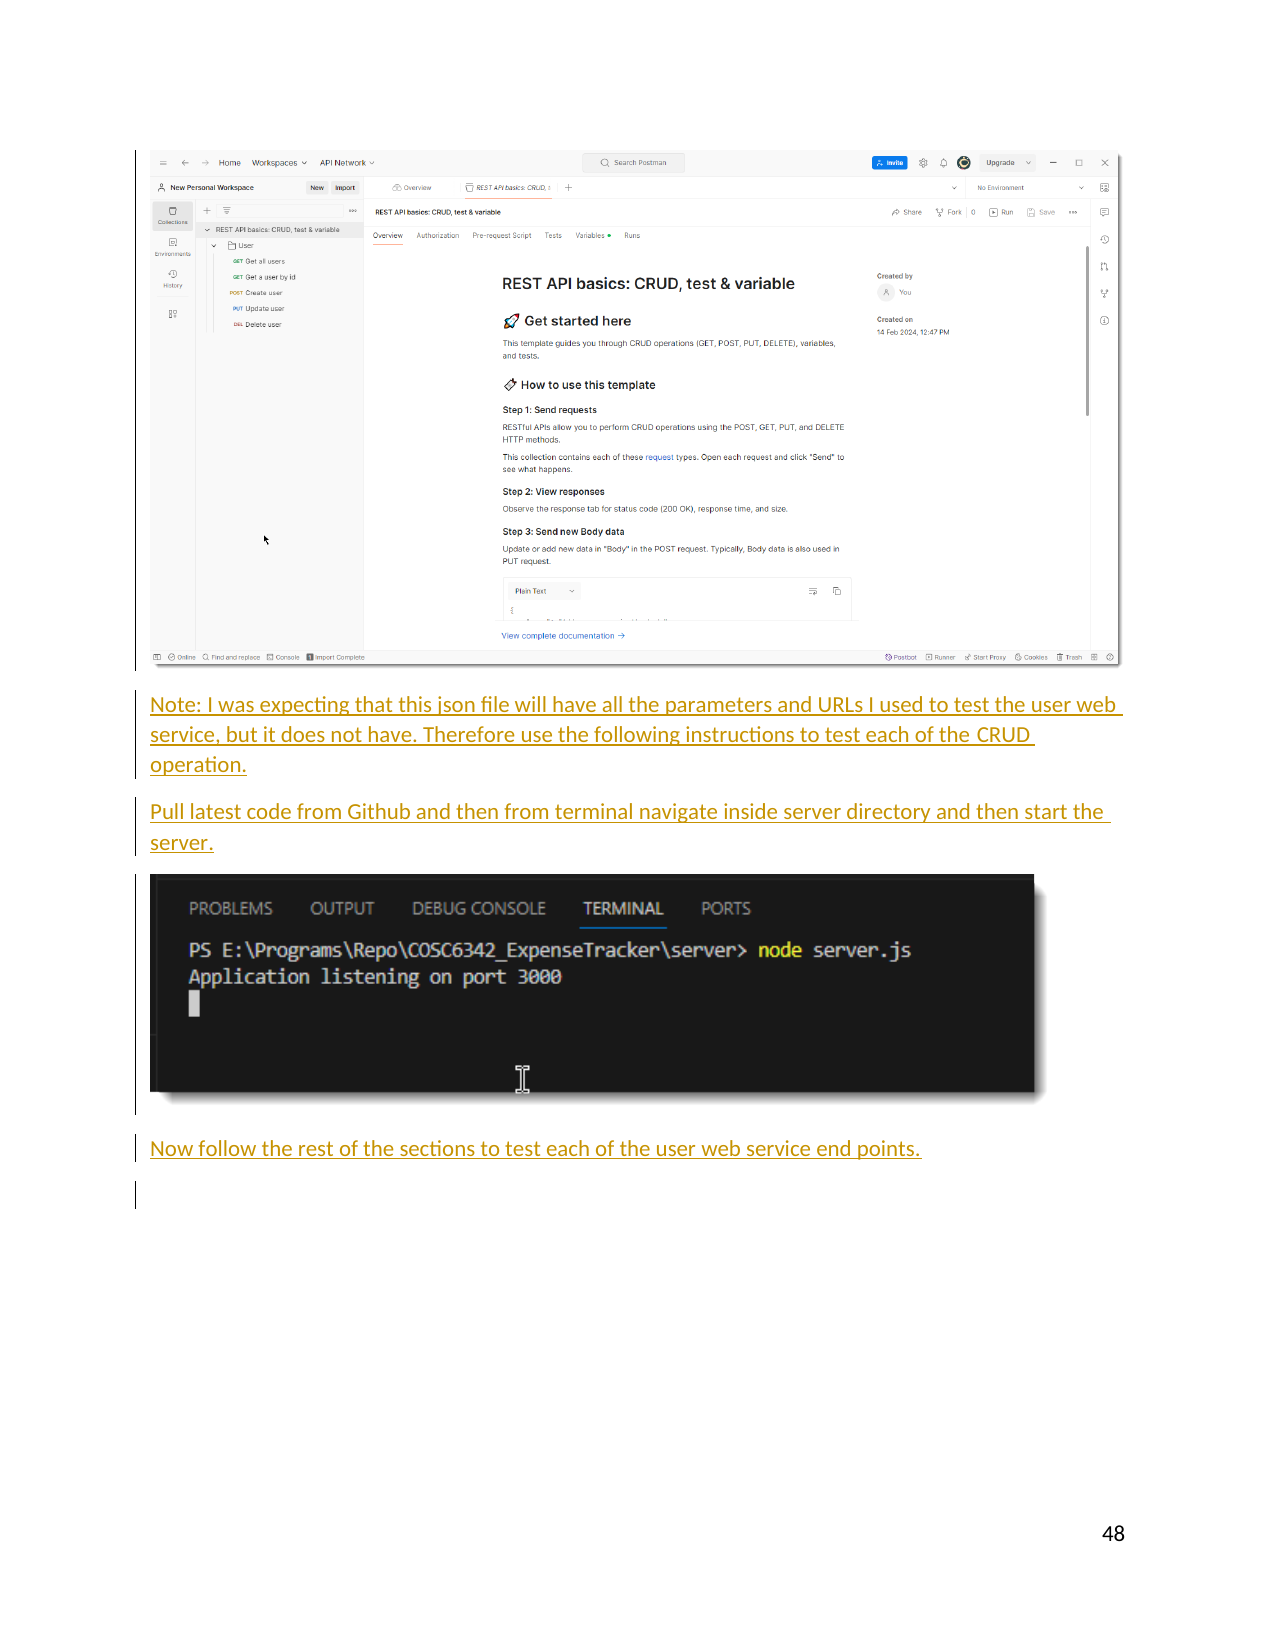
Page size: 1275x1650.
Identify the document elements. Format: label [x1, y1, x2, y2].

picture [150, 874, 1058, 1116]
picture [150, 150, 1125, 672]
